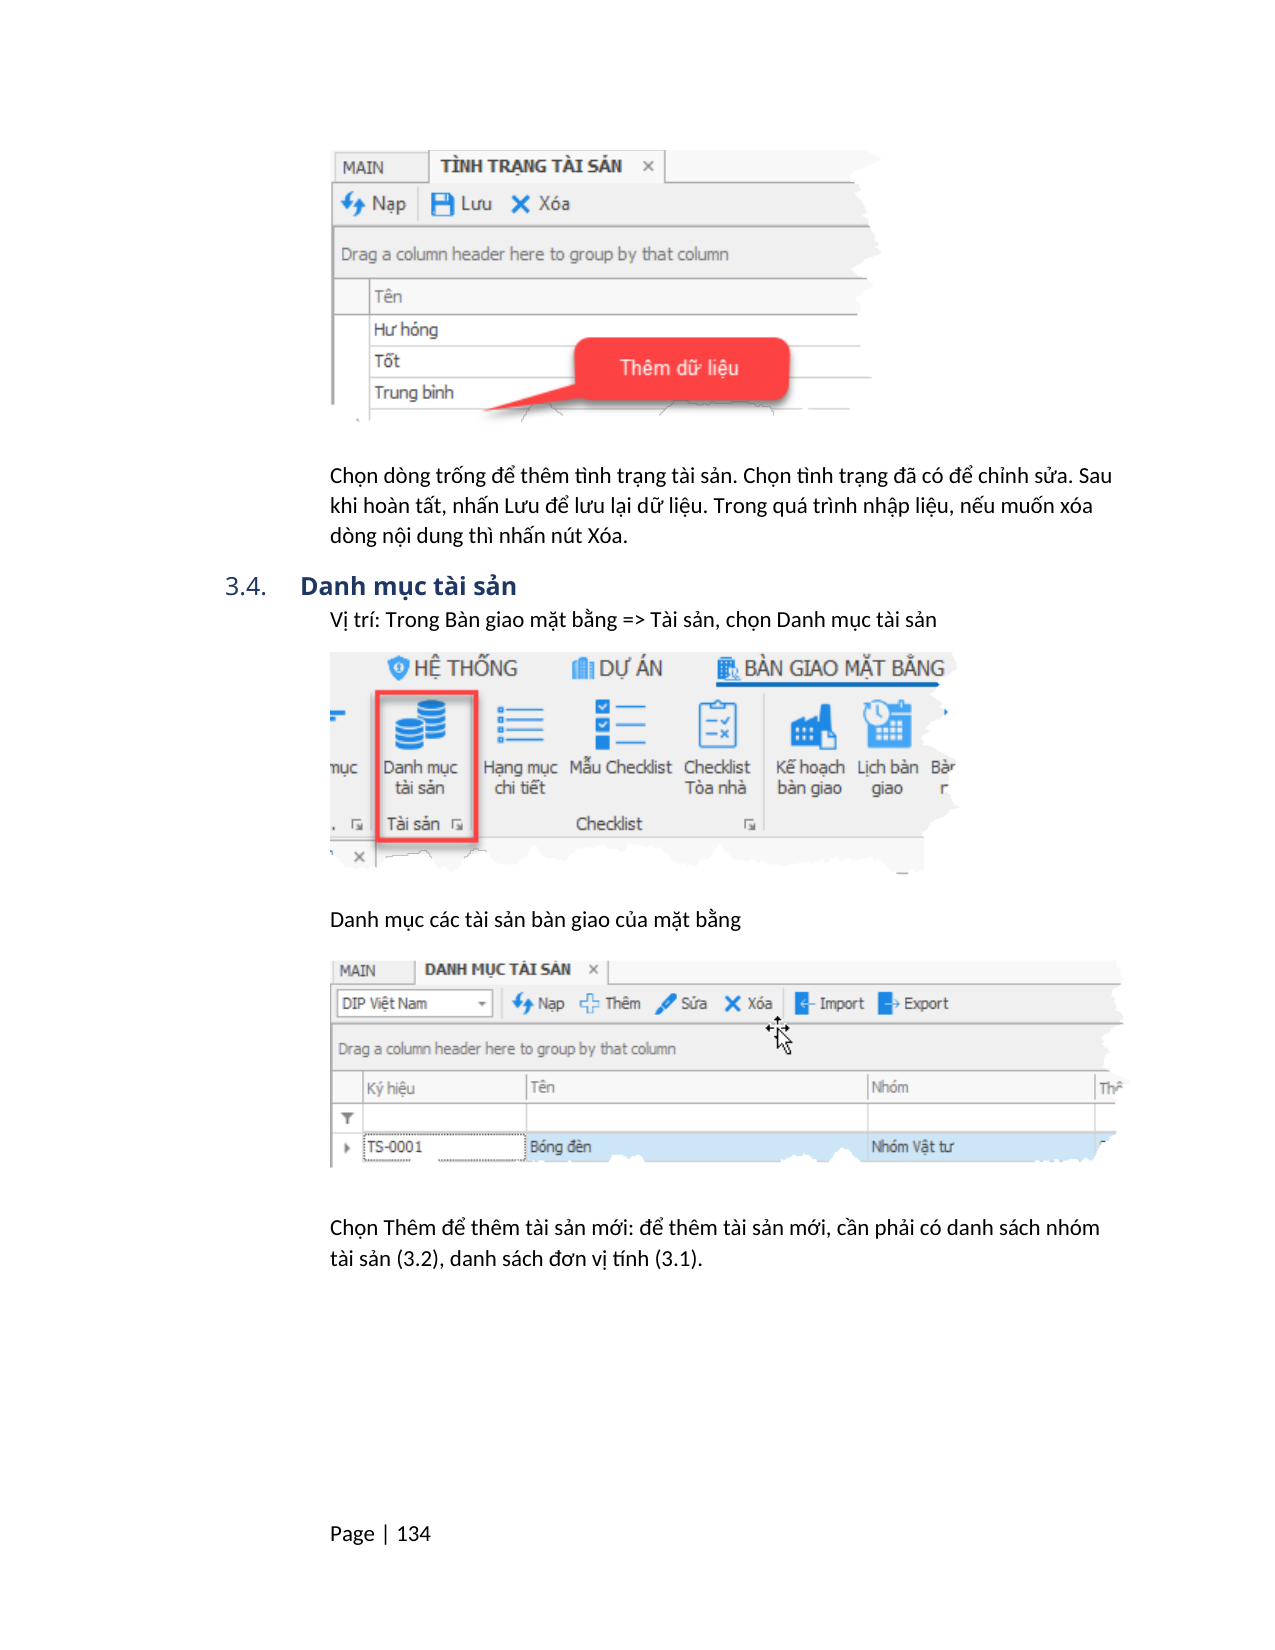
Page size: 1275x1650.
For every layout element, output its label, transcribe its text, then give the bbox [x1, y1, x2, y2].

text Chọn dòng trống để thêm tình trạng tài sản. Chọn tình trạng đã có để chỉnh sửa. Sau khi hoàn tất, nhấn Lưu để lưu lại dữ liệu. Trong quá trình nhập liệu, nếu muốn xóa dòng nội dung thì nhấn nút Xóa. [330, 461, 1125, 549]
text Danh mục các tài sản bàn giao của mặt bằng [330, 905, 1125, 933]
picture [330, 952, 1141, 1195]
subtitle Danh mục tài sản [225, 568, 1125, 602]
text Vị trí: Trong Bàn giao mặt bằng => Tài sản, chọn Danh mục tài sản [330, 605, 1125, 633]
picture [330, 150, 894, 443]
text Chọn Thêm để thêm tài sản mới: để thêm tài sản mới, cần phải có danh sách nhóm tài sản (3.2), danh sách đơn vị tính (3.1). [330, 1213, 1125, 1272]
picture [330, 652, 973, 887]
